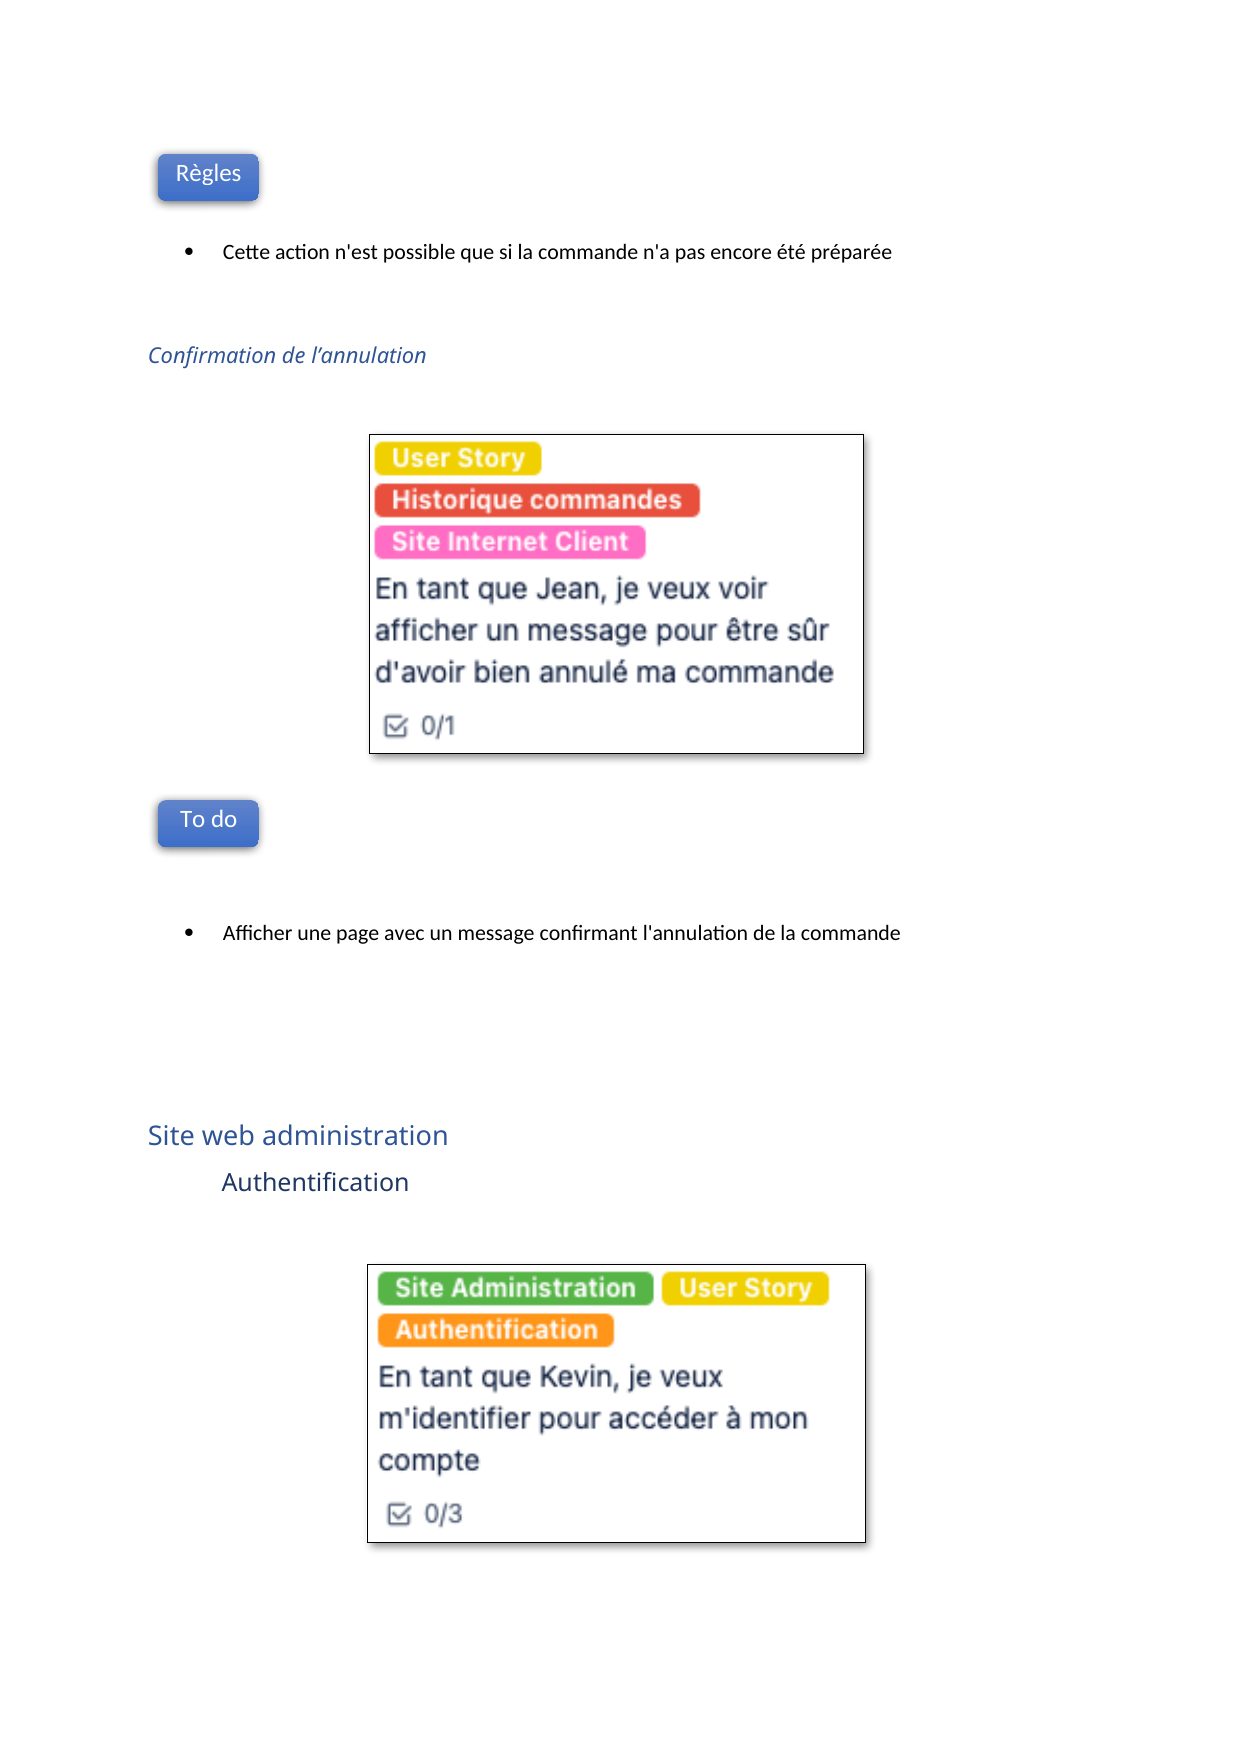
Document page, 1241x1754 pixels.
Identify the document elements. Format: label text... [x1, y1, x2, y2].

subtitle Confirmation de l’annulation [148, 339, 1093, 369]
picture [370, 435, 863, 753]
subtitle Authentification [148, 1165, 1093, 1199]
subtitle Site web administration [148, 1117, 1093, 1153]
list Cette action n'est possible que si la commande n'a pas encore été préparée [185, 238, 1093, 265]
picture [368, 1265, 865, 1542]
list Afficher une page avec un message confirmant l'annulation de la commande [185, 919, 1093, 945]
